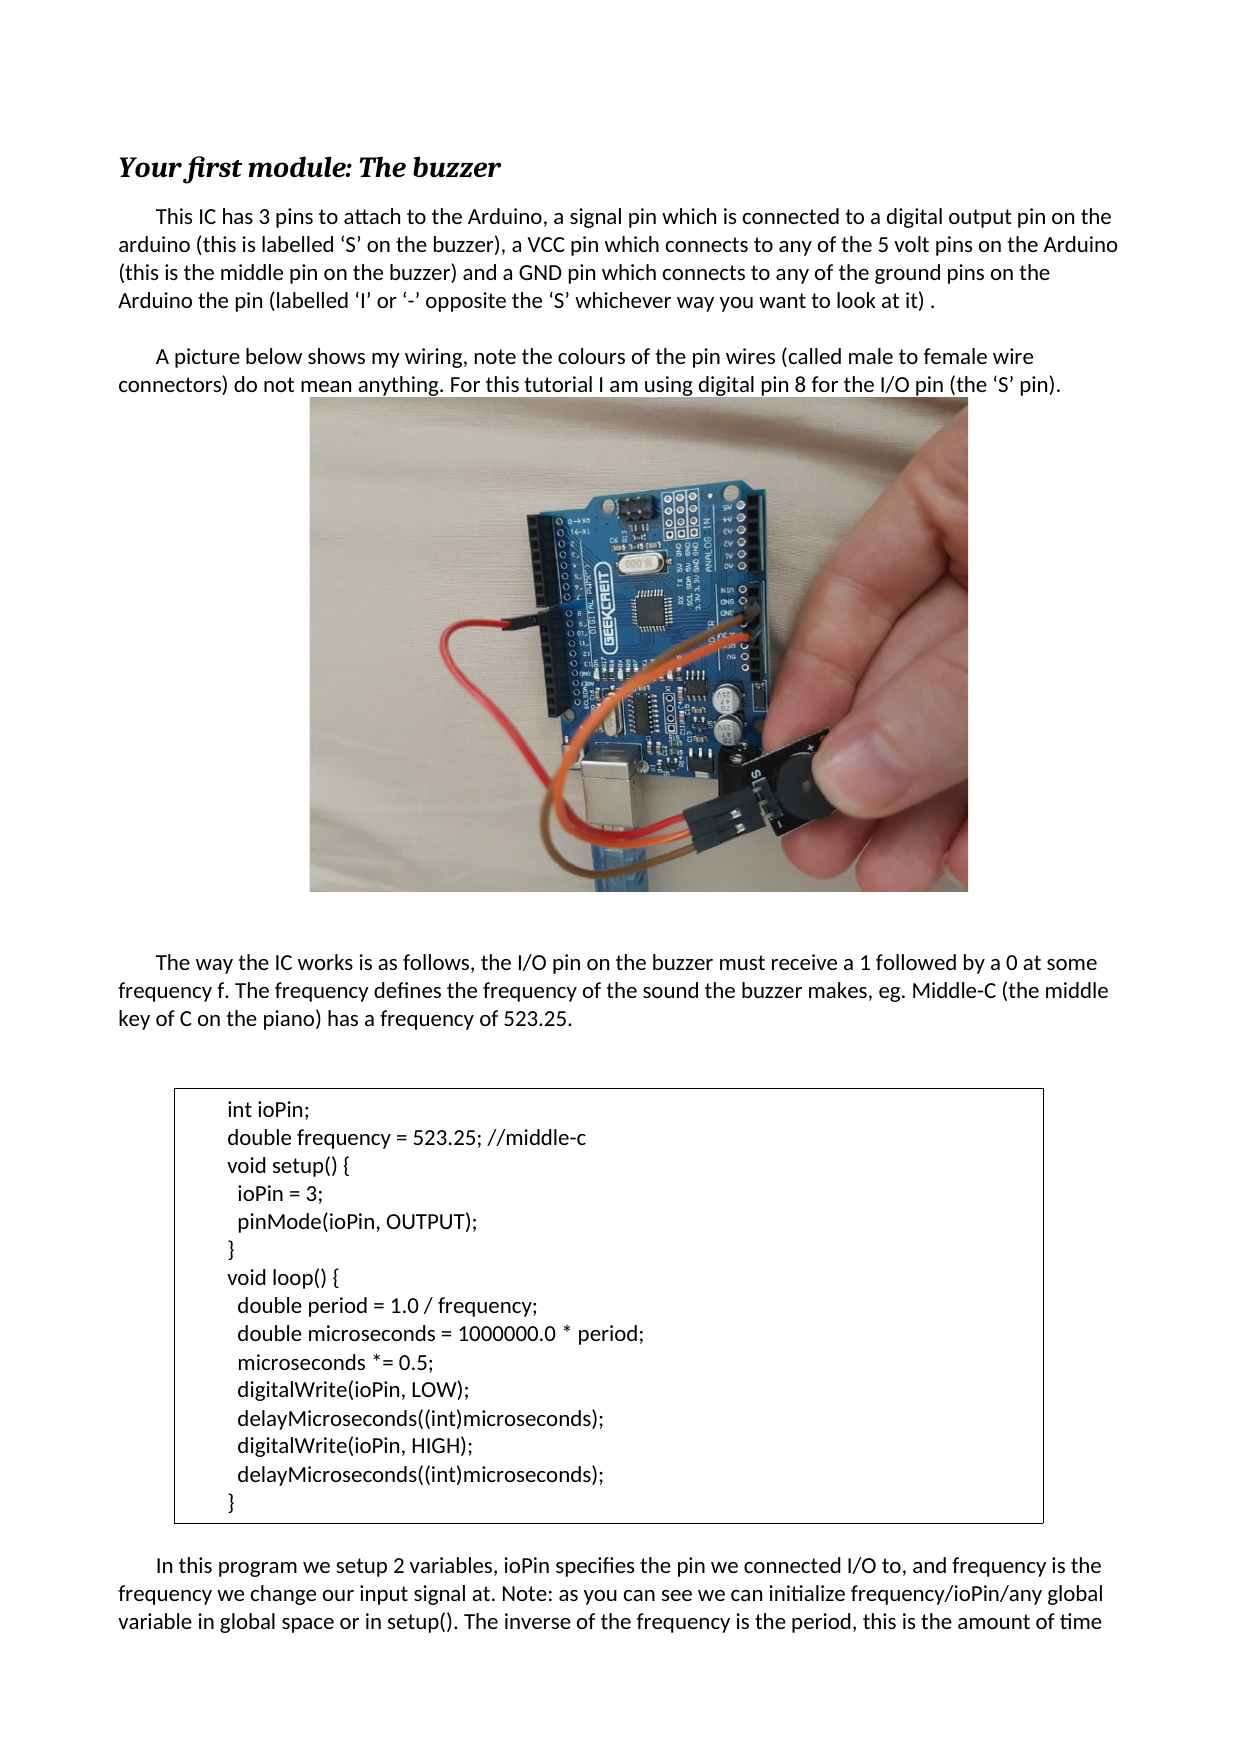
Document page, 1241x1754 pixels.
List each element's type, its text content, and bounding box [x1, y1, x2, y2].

subtitle Your first module: The buzzer [118, 151, 1122, 185]
text The way the IC works is as follows, the I/O pin on the buzzer must receive a 1 followed by a 0 at some frequency f. The frequency defines the frequency of the sound the buzzer makes, eg. Middle-C (the middle key of C on the piano) has a frequency of 523.25. [118, 948, 1122, 1032]
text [118, 1551, 1122, 1635]
text A picture below shows my wiring, note the colours of the pin wires (called male to female wire connectors) do not mean anything. For this tutorial I am using digital pin 8 for the I/O pin (the ‘S’ pin). [118, 342, 1122, 398]
picture [309, 397, 969, 892]
text This IC has 3 pins to attach to the Arduino, a signal pin which is connected to a digital output pin on the arduino (this is labelled ‘S’ on the buzzer), a VCC pin which connects to any of the 5 volt pins on the Arduino (this is the middle pin on the buzzer) and a GND pin which connects to any of the ground pins on the Arduino the pin (labelled ‘I’ or ‘-’ opposite the ‘S’ whichever way you want to look at it) . [118, 202, 1122, 314]
